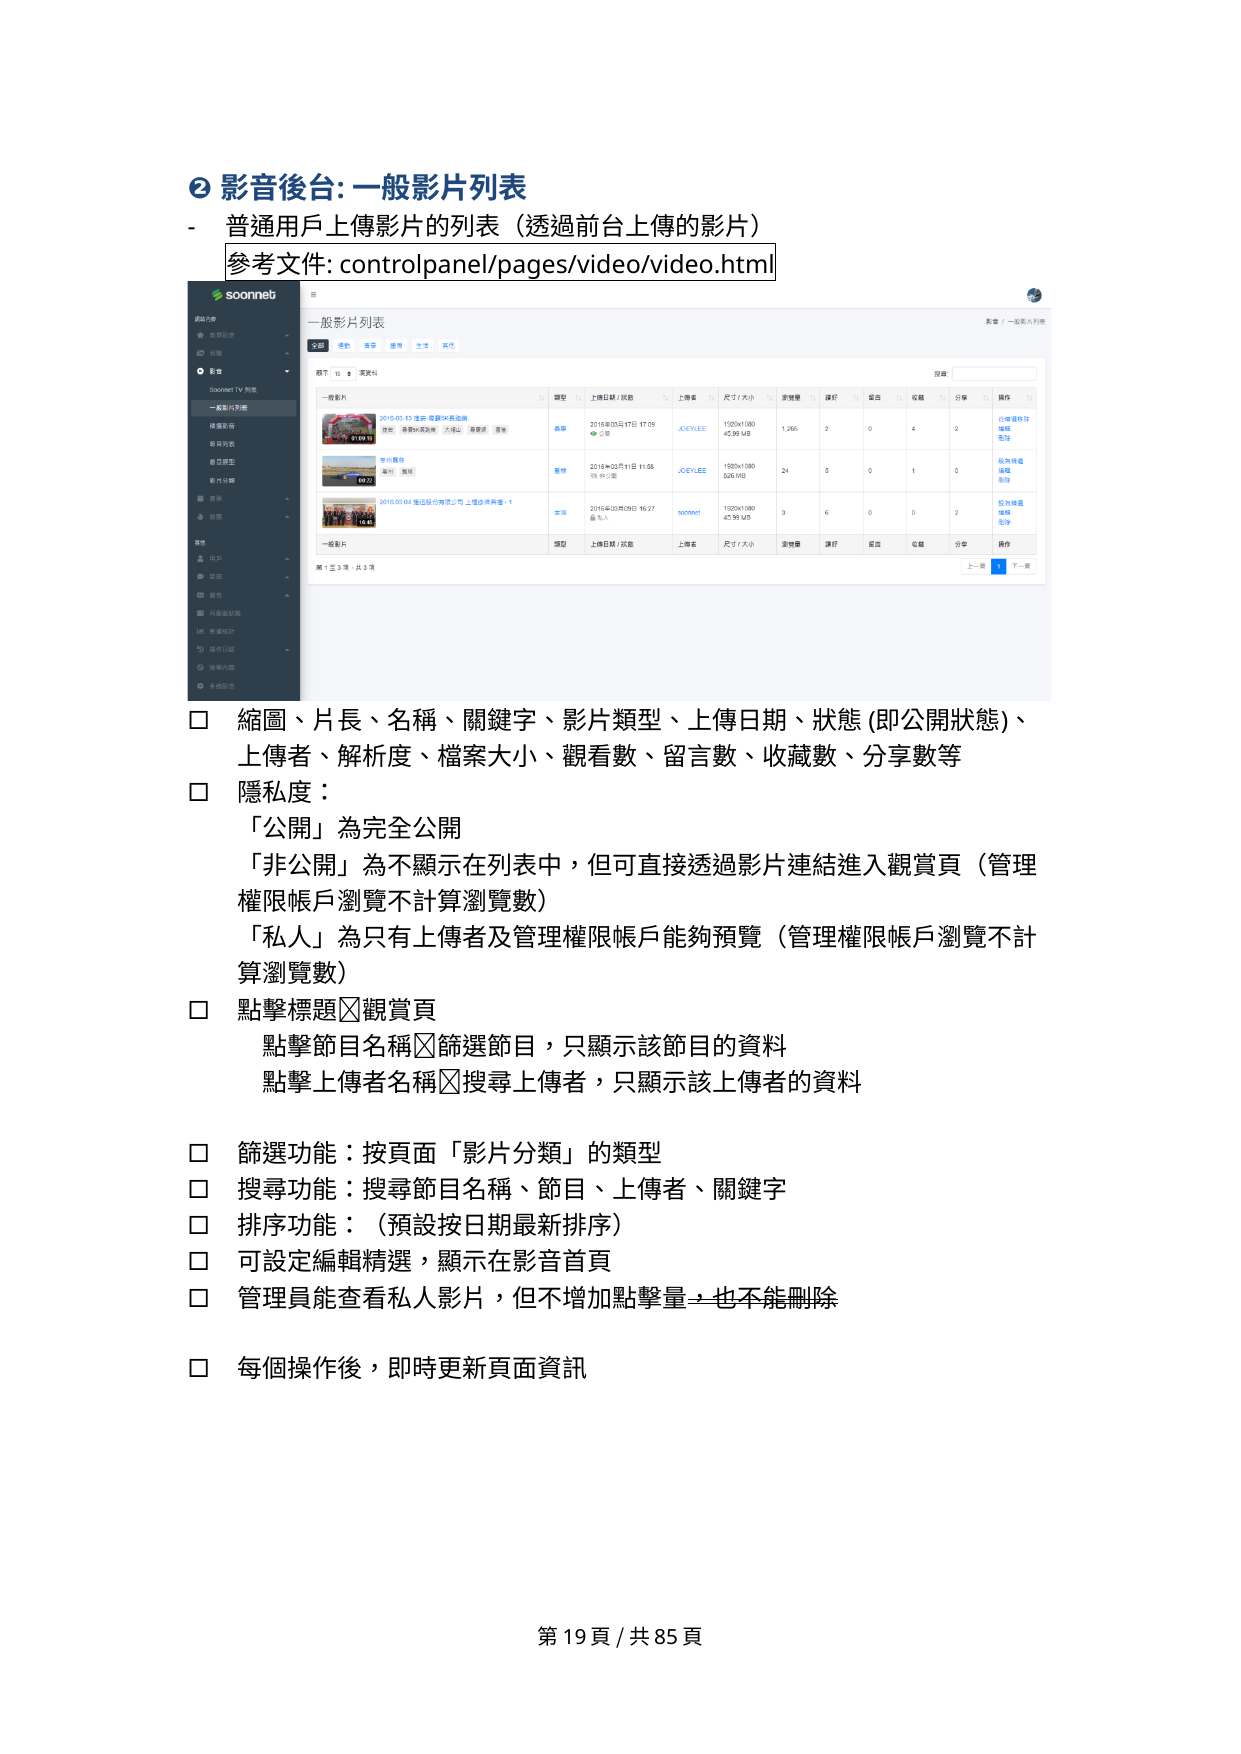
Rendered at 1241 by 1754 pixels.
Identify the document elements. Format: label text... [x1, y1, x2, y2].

list 隱私度： 「公開」為完全公開 「非公開」為不顯示在列表中，但可直接透過影片連結進入觀賞頁（管理權限帳戶瀏覽不計算瀏覽數） 「私人」為只有上傳者及管理權限帳戶能夠預覽（管理權限帳戶瀏覽不計算瀏覽數） [187, 773, 1053, 990]
list 篩選功能：按頁面「影片分類」的類型 [187, 1133, 1053, 1169]
list 每個操作後，即時更新頁面資訊 [187, 1348, 1053, 1384]
list 管理員能查看私人影片，但不增加點擊量，也不能刪除 [187, 1278, 1053, 1314]
list 可設定編輯精選，顯示在影音首頁 [187, 1242, 1053, 1278]
text ❷ 影音後台: 一般影片列表 [187, 164, 1053, 207]
list 點擊標題觀賞頁 點擊節目名稱篩選節目，只顯示該節目的資料 點擊上傳者名稱搜尋上傳者，只顯示該上傳者的資料 [187, 990, 1053, 1099]
list 縮圖、片長、名稱、關鍵字、影片類型、上傳日期、狀態 (即公開狀態)、上傳者、解析度、檔案大小、觀看數、留言數、收藏數、分享數等 [187, 700, 1053, 773]
picture [187, 281, 1052, 701]
list 普通用戶上傳影片的列表（透過前台上傳的影片） 參考文件: controlpanel/pages/video/video.html [187, 207, 1053, 281]
list 搜尋功能：搜尋節目名稱、節目、上傳者、關鍵字 [187, 1169, 1053, 1206]
list 排序功能：（預設按日期最新排序） [187, 1206, 1053, 1242]
